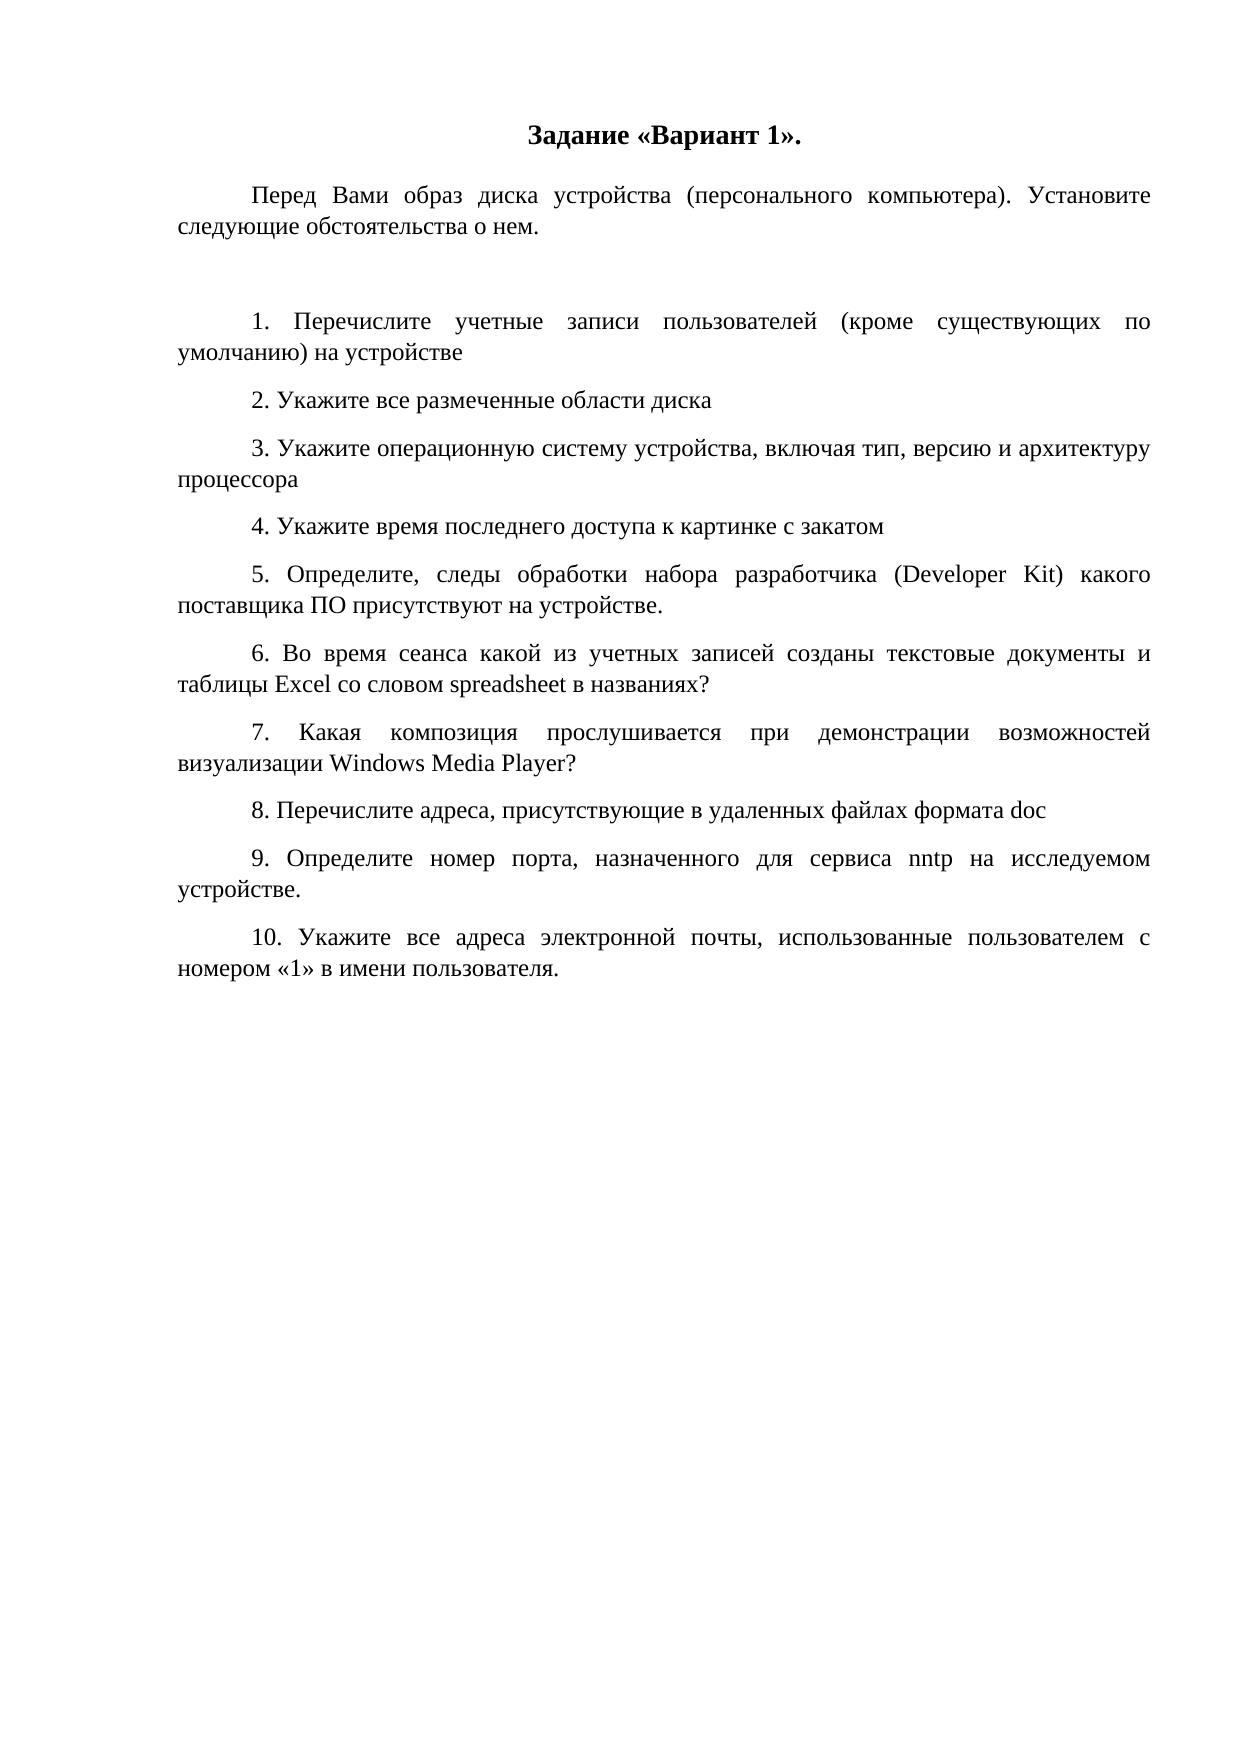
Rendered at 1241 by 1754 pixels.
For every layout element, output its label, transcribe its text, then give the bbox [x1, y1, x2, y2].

text 3. Укажите операционную систему устройства, включая тип, версию и архитектуру процессора [177, 433, 1152, 492]
text 6. Во время сеанса какой из учетных записей созданы текстовые документы и таблицы Excel со словом spreadsheet в названиях? [177, 638, 1152, 698]
text 1. Перечислите учетные записи пользователей (кроме существующих по умолчанию) на устройстве [177, 306, 1152, 366]
subtitle Задание «Вариант 1». [177, 118, 1152, 151]
text 9. Определите номер порта, назначенного для сервиса nntp на исследуемом устройстве. [177, 843, 1152, 903]
text 5. Определите, следы обработки набора разработчика (Developer Kit) какого поставщика ПО присутствуют на устройстве. [177, 559, 1152, 619]
text 7. Какая композиция прослушивается при демонстрации возможностей визуализации Windows Media Player? [177, 717, 1152, 776]
text 2. Укажите все размеченные области диска [177, 385, 1152, 414]
text Перед Вами образ диска устройства (персонального компьютера). Установите следующие обстоятельства о нем. [177, 180, 1152, 239]
text 8. Перечислите адреса, присутствующие в удаленных файлах формата doc [177, 795, 1152, 824]
text 4. Укажите время последнего доступа к картинке с закатом [177, 511, 1152, 540]
text 10. Укажите все адреса электронной почты, использованные пользователем с номером «1» в имени пользователя. [177, 922, 1152, 982]
